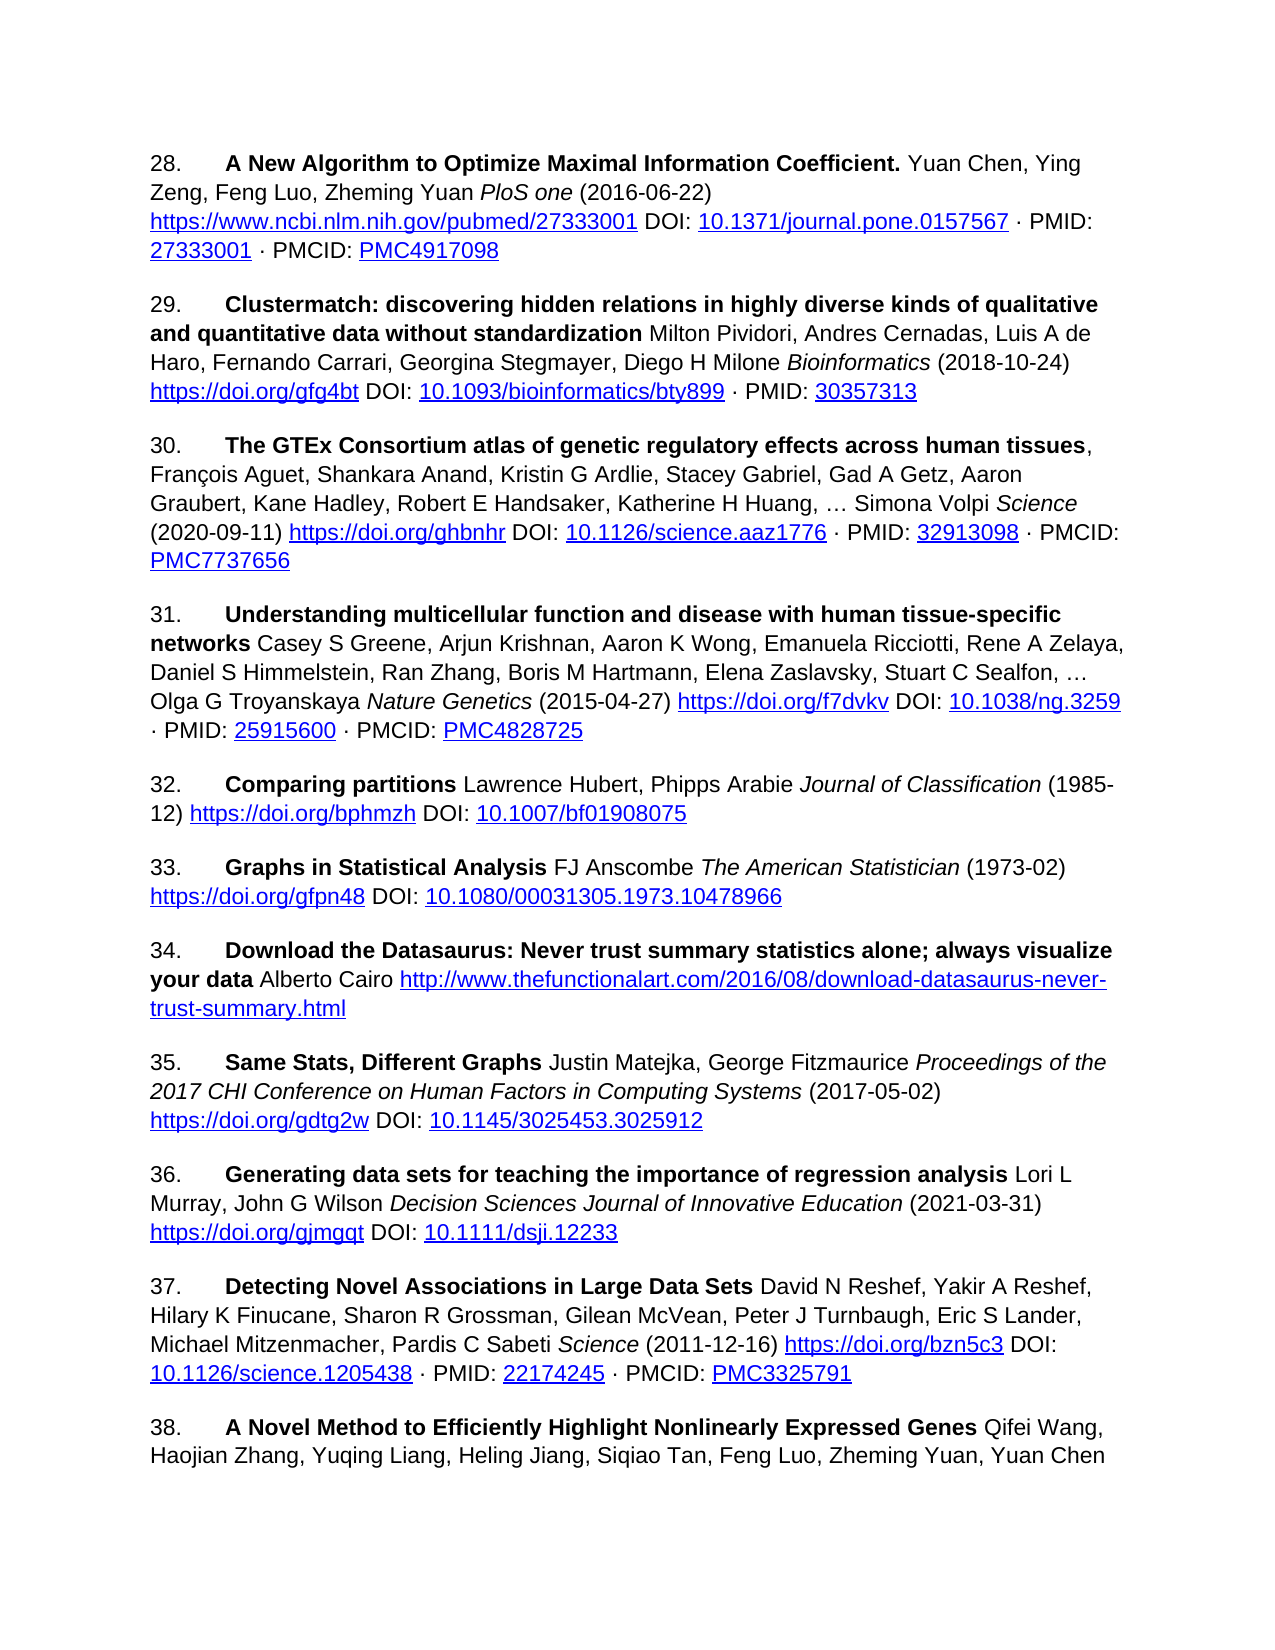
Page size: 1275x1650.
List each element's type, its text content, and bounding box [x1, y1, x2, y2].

text 37. Detecting Novel Associations in Large Data Sets David N Reshef, Yakir A Reshef, Hilary K Finucane, Sharon R Grossman, Gilean McVean, Peter J Turnbaugh, Eric S Lander, Michael Mitzenmacher, Pardis C Sabeti Science (2011-12-16) https://doi.org/bzn5c3 DOI: 10.1126/science.1205438 · PMID: 22174245 · PMCID: PMC3325791 [150, 1273, 1125, 1386]
text 31. Understanding multicellular function and disease with human tissue-specific networks Casey S Greene, Arjun Krishnan, Aaron K Wong, Emanuela Ricciotti, Rene A Zelaya, Daniel S Himmelstein, Ran Zhang, Boris M Hartmann, Elena Zaslavsky, Stuart C Sealfon, … Olga G Troyanskaya Nature Genetics (2015-04-27) https://doi.org/f7dvkv DOI: 10.1038/ng.3259 · PMID: 25915600 · PMCID: PMC4828725 [150, 601, 1125, 744]
text 32. Comparing partitions Lawrence Hubert, Phipps Arabie Journal of Classification (1985-12) https://doi.org/bphmzh DOI: 10.1007/bf01908075 [150, 771, 1125, 827]
text 29. Clustermatch: discovering hidden relations in highly diverse kinds of qualitative and quantitative data without standardization Milton Pividori, Andres Cernadas, Luis A de Haro, Fernando Carrari, Georgina Stegmayer, Diego H Milone Bioinformatics (2018-10-24) https://doi.org/gfg4bt DOI: 10.1093/bioinformatics/bty899 · PMID: 30357313 [150, 291, 1125, 404]
text 36. Generating data sets for teaching the importance of regression analysis Lori L Murray, John G Wilson Decision Sciences Journal of Innovative Education (2021-03-31) https://doi.org/gjmgqt DOI: 10.1111/dsji.12233 [150, 1161, 1125, 1245]
text 33. Graphs in Statistical Analysis FJ Anscombe The American Statistician (1973-02) https://doi.org/gfpn48 DOI: 10.1080/00031305.1973.10478966 [150, 854, 1125, 909]
text 30. The GTEx Consortium atlas of genetic regulatory effects across human tissues, François Aguet, Shankara Anand, Kristin G Ardlie, Stacey Gabriel, Gad A Getz, Aaron Graubert, Kane Hadley, Robert E Handsaker, Katherine H Huang, … Simona Volpi Science (2020-09-11) https://doi.org/ghbnhr DOI: 10.1126/science.aaz1776 · PMID: 32913098 · PMCID: PMC7737656 [150, 432, 1125, 574]
text 28. A New Algorithm to Optimize Maximal Information Coefficient. Yuan Chen, Ying Zeng, Feng Luo, Zheming Yuan PloS one (2016-06-22) https://www.ncbi.nlm.nih.gov/pubmed/27333001 DOI: 10.1371/journal.pone.0157567 · PMID: 27333001 · PMCID: PMC4917098 [150, 150, 1125, 263]
text 35. Same Stats, Different Graphs Justin Matejka, George Fitzmaurice Proceedings of the 2017 CHI Conference on Human Factors in Computing Systems (2017-05-02) https://doi.org/gdtg2w DOI: 10.1145/3025453.3025912 [150, 1049, 1125, 1133]
text 34. Download the Datasaurus: Never trust summary statistics alone; always visualize your data Alberto Cairo http://www.thefunctionalart.com/2016/08/download-datasaurus-never-trust-summary.html [150, 937, 1125, 1021]
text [150, 1413, 1125, 1469]
